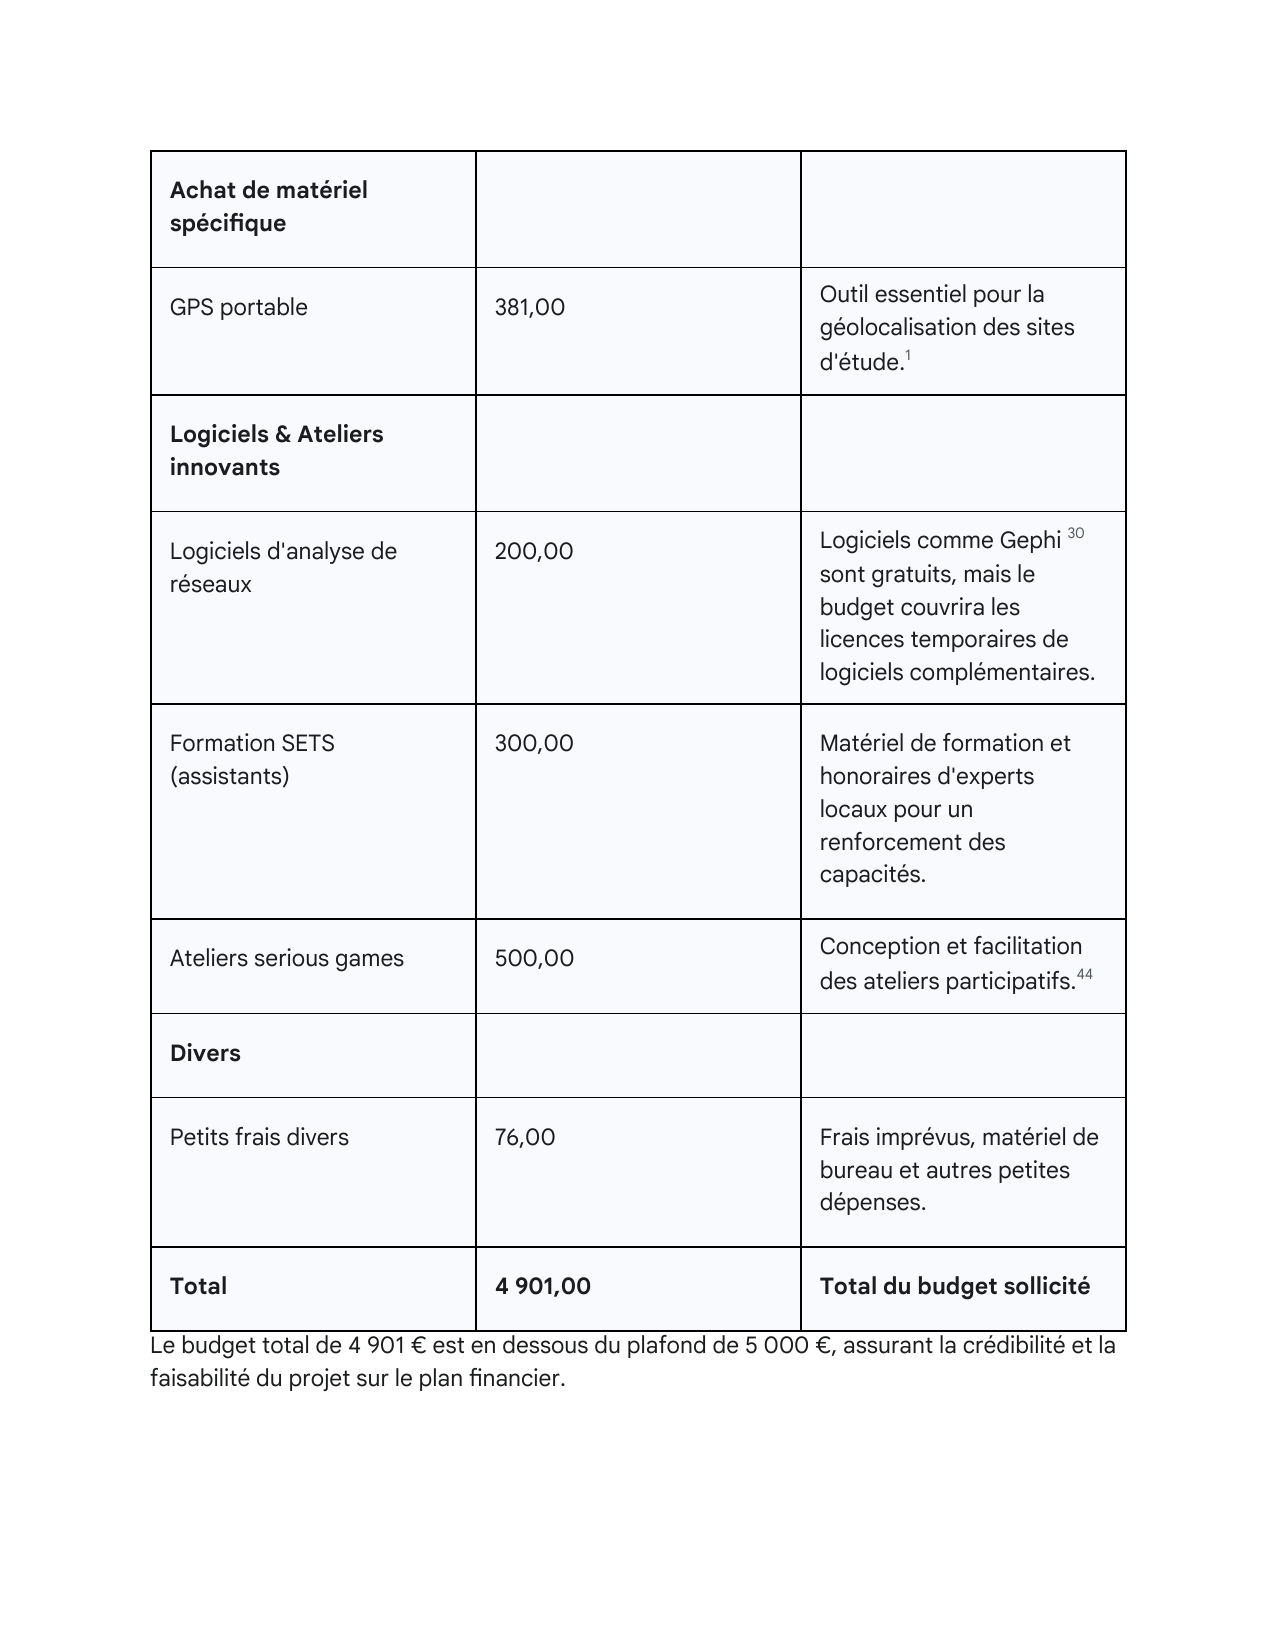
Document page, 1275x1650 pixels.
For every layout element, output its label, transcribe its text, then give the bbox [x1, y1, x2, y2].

table_cell Outil essentiel pour la géolocalisation des sites d'étude.1 [802, 268, 1125, 394]
table_cell Ateliers serious games [152, 920, 475, 1013]
table_cell [477, 396, 800, 511]
table_cell 76,00 [477, 1098, 800, 1246]
table_cell [477, 152, 800, 267]
table_cell Formation SETS (assistants) [152, 705, 475, 918]
table_cell [802, 396, 1125, 511]
table_cell Total [152, 1248, 475, 1330]
table_cell Logiciels & Ateliers innovants [152, 396, 475, 511]
table_cell 500,00 [477, 920, 800, 1013]
table_cell Achat de matériel spécifique [152, 152, 475, 267]
table_cell [802, 1014, 1125, 1097]
table_cell 200,00 [477, 512, 800, 703]
table_cell Matériel de formation et honoraires d'experts locaux pour un renforcement des capacités. [802, 705, 1125, 918]
table_cell Frais imprévus, matériel de bureau et autres petites dépenses. [802, 1098, 1125, 1246]
table_cell Logiciels comme Gephi 30 sont gratuits, mais le budget couvrira les licences temporaires de logiciels complémentaires. [802, 512, 1125, 703]
table_cell Total du budget sollicité [802, 1248, 1125, 1330]
text Le budget total de 4 901 € est en dessous du plafond de 5 000 €, assurant la crédibilité et la faisabilité du projet sur le plan financier. [150, 1332, 1125, 1393]
table_cell 4 901,00 [477, 1248, 800, 1330]
table_cell Conception et facilitation des ateliers participatifs.44 [802, 920, 1125, 1013]
table_cell Logiciels d'analyse de réseaux [152, 512, 475, 703]
table_cell [802, 152, 1125, 267]
table_cell [477, 1014, 800, 1097]
table_cell Divers [152, 1014, 475, 1097]
table_cell 381,00 [477, 268, 800, 394]
table_cell GPS portable [152, 268, 475, 394]
table_cell Petits frais divers [152, 1098, 475, 1246]
table_cell 300,00 [477, 705, 800, 918]
